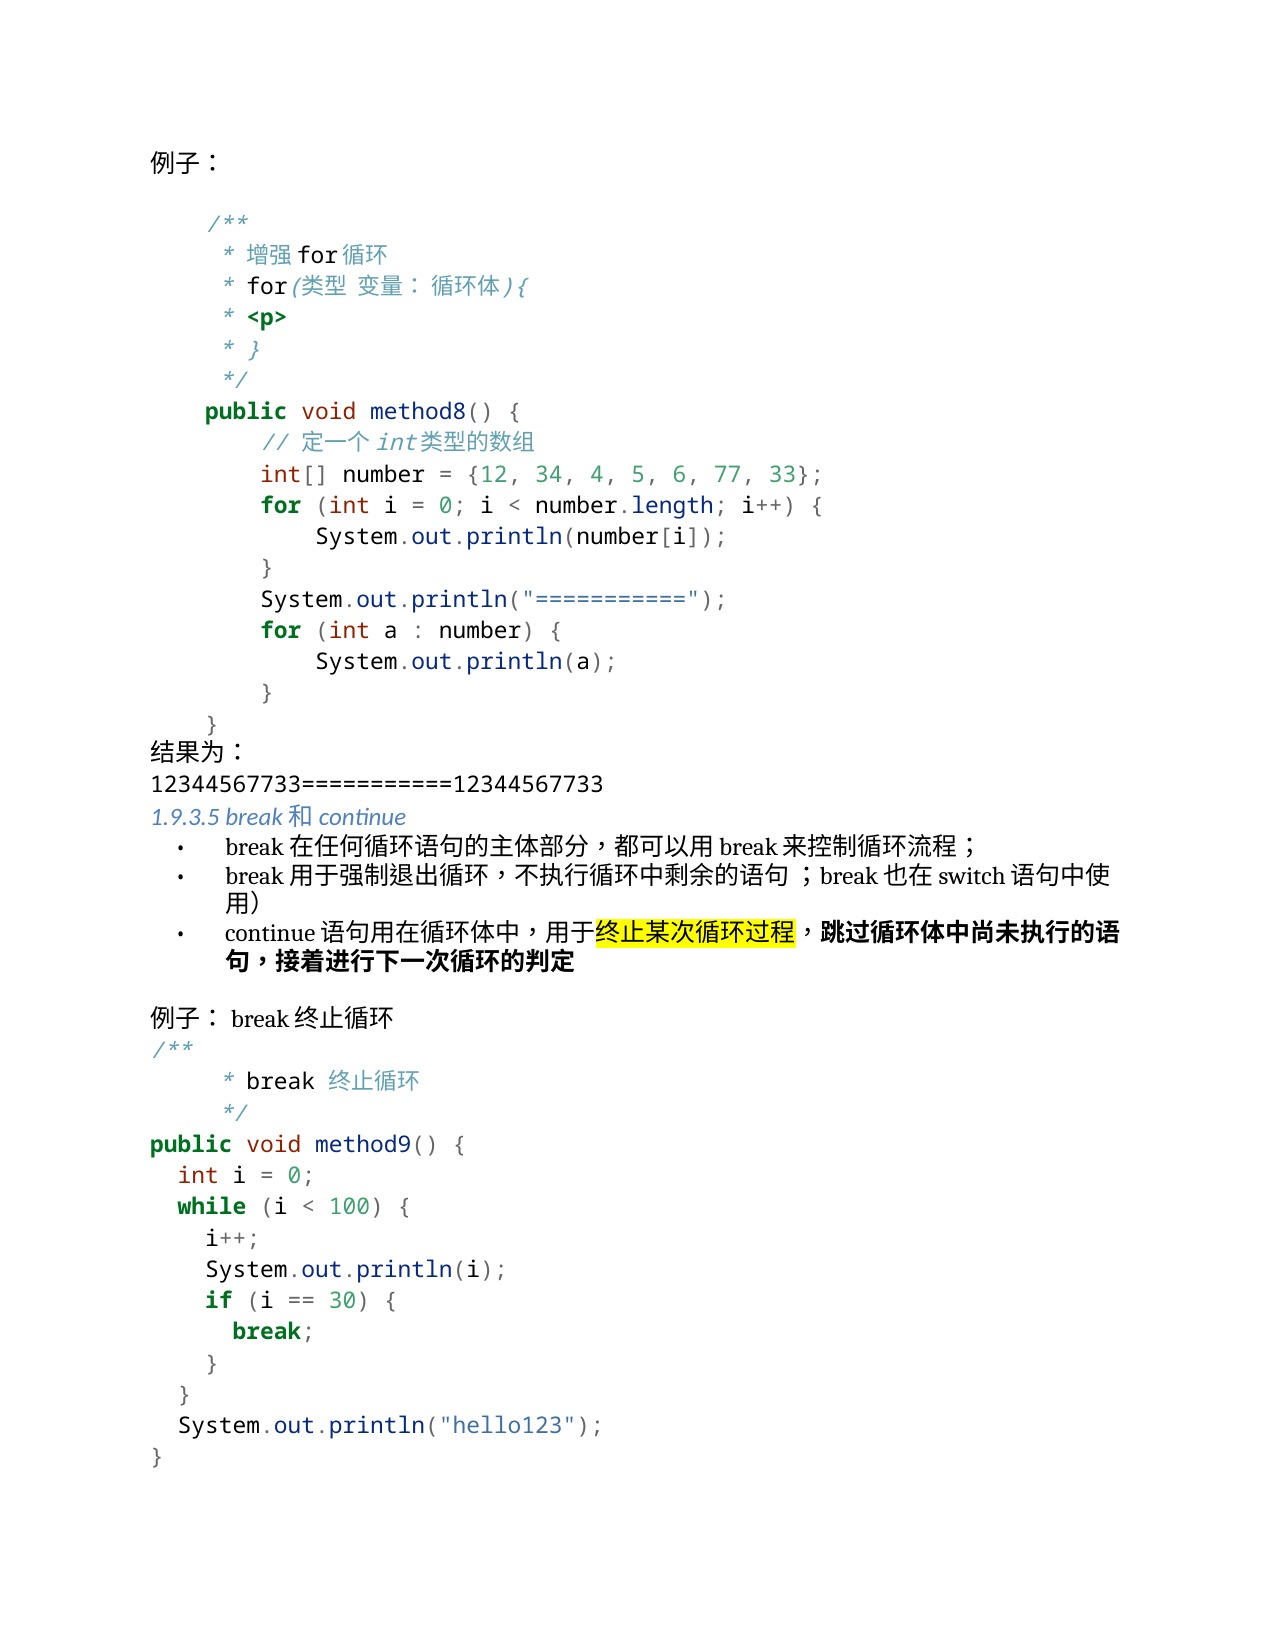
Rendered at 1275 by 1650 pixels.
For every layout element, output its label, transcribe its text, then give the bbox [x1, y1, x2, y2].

list break在任何循环语句的主体部分，都可以用break来控制循环流程； [175, 833, 1125, 862]
list break用于强制退出循环，不执行循环中剩余的语句 ；break也在switch语句中使用） [175, 862, 1125, 919]
list continue 语句用在循环体中，用于终止某次循环过程，跳过循环体中尚未执行的语句，接着进行下一次循环的判定 [175, 919, 1125, 977]
subtitle 1.9.3.5 break 和continue [150, 799, 1125, 833]
text 12344567733===========12344567733 [150, 767, 1125, 799]
text /** * 增强for循环 * for(类型 变量： 循环体){ * <p> * } */ public void method8() { // 定一个int类型的数组 int[] number = {12, 34, 4, 5, 6, 77, 33}; for (int i = 0; i < number.length; i++) { System.out.println(number[i]); } System.out.println("==========="); for (int a : number) { System.out.println(a); } } [150, 179, 1125, 739]
text 例子： break终止循环 [150, 1005, 1125, 1034]
text 结果为： [150, 739, 1125, 767]
text /** * break 终止循环 */ public void method9() { int i = 0; while (i < 100) { i++; System.out.println(i); if (i == 30) { break; } } System.out.println("hello123"); } [150, 1034, 1125, 1472]
text 例子： [150, 150, 1125, 179]
